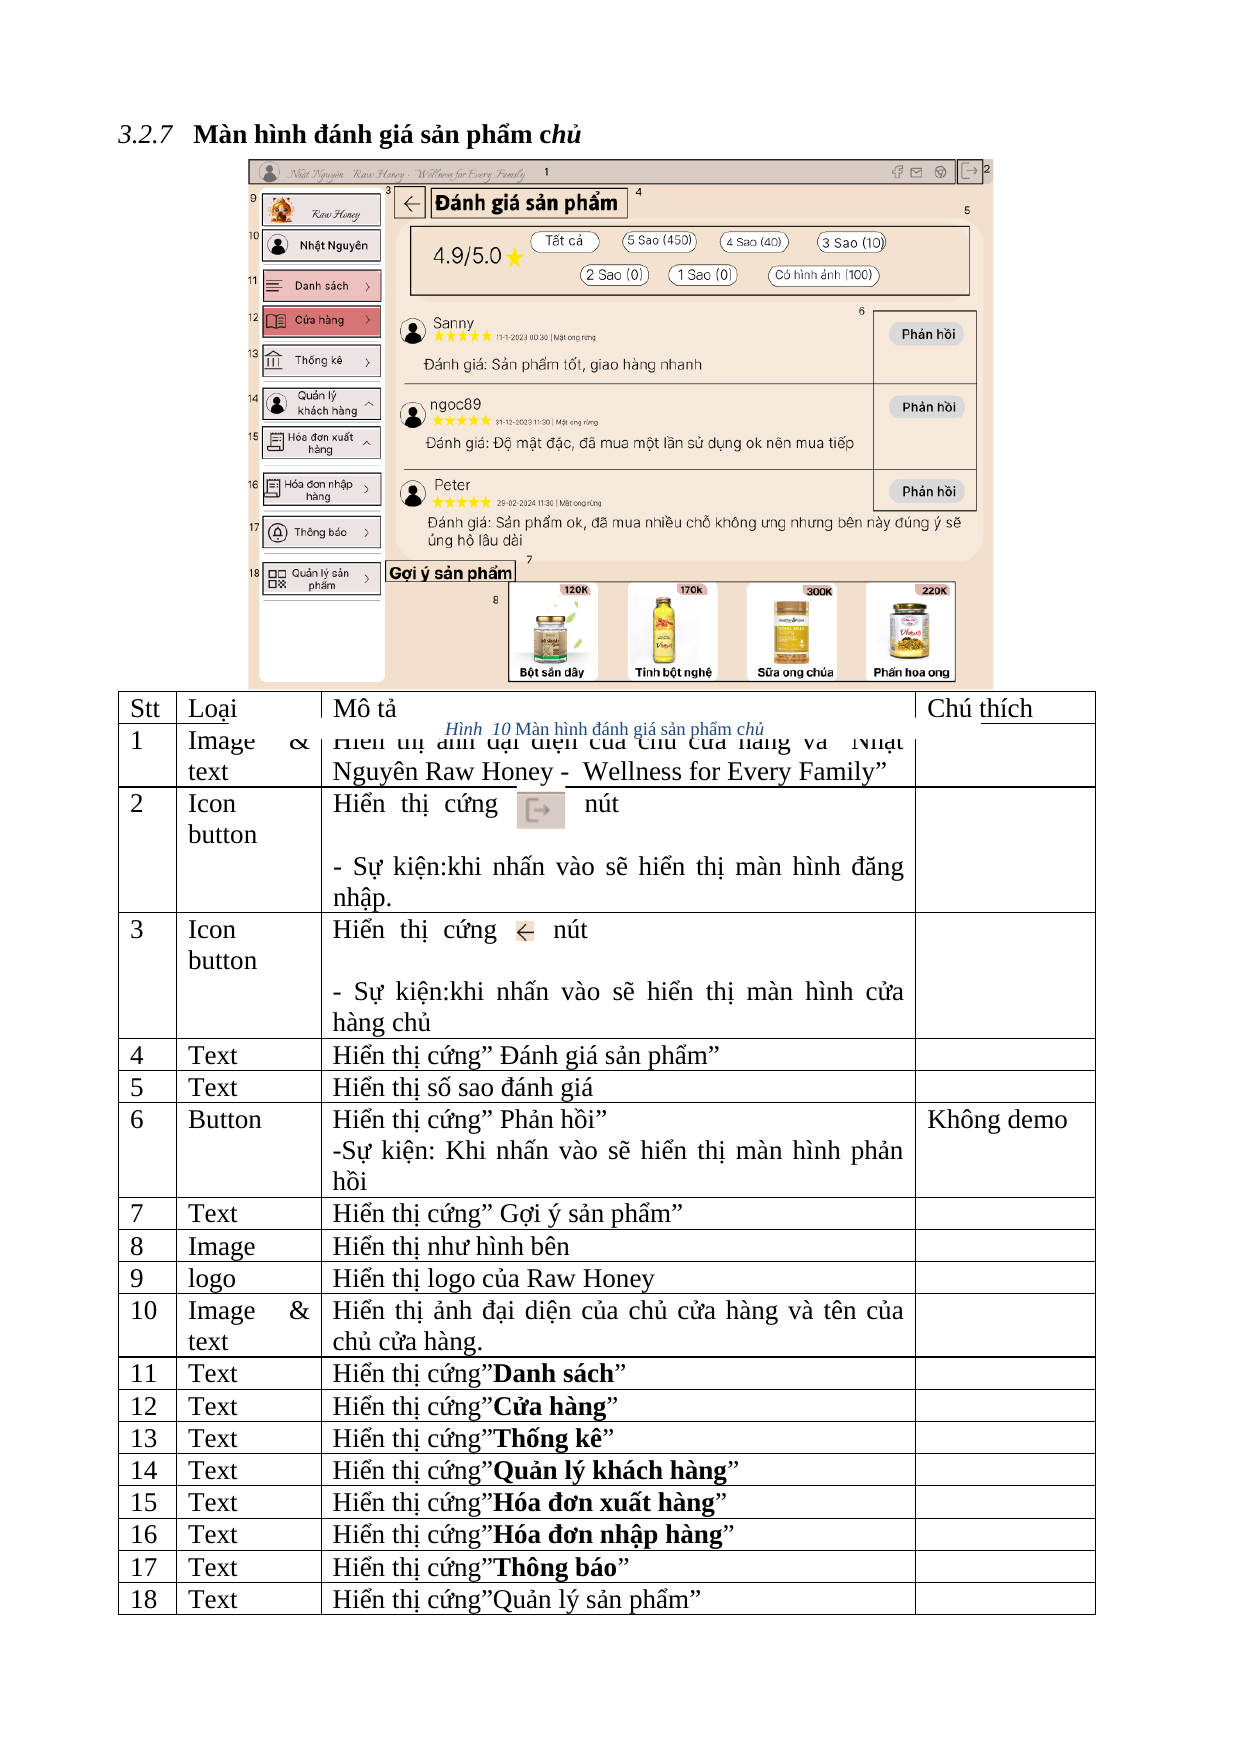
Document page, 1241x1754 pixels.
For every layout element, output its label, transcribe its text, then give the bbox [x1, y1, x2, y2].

table_cell Hiển thị cứng”Thống kê” [322, 1422, 915, 1453]
table_cell Hiển thị cứng”Cửa hàng” [322, 1390, 915, 1421]
picture [515, 921, 538, 944]
table_cell [916, 1262, 1095, 1293]
table_cell Image [177, 1230, 321, 1261]
table_header Loại [177, 692, 321, 723]
table_cell [916, 788, 1095, 912]
table_cell Text [177, 1198, 321, 1229]
subtitle Màn hình đánh giá sản phẩm chủ [118, 118, 1122, 149]
table_cell Hiển thị cứng”Thông báo” [322, 1551, 915, 1582]
table_cell Hiển thị logo của Raw Honey [322, 1262, 915, 1293]
table_cell Text [177, 1071, 321, 1102]
table_cell Text [177, 1454, 321, 1485]
table_cell 13 [119, 1422, 176, 1453]
table_cell Text [177, 1422, 321, 1453]
table_cell [916, 1198, 1095, 1229]
table_header Mô tả [322, 692, 915, 717]
table_cell Text [177, 1358, 321, 1389]
table_cell [916, 1486, 1095, 1517]
table_cell Hiển thị cứng”Hóa đơn xuất hàng” [322, 1486, 915, 1517]
table_cell [916, 1294, 1095, 1356]
table_cell 6 [119, 1103, 176, 1197]
table_cell Text [177, 1551, 321, 1582]
table_cell [916, 1071, 1095, 1102]
table_cell [916, 1039, 1095, 1070]
table_cell Text [177, 1583, 321, 1614]
table_cell Button [177, 1103, 321, 1197]
table_cell [916, 1358, 1095, 1389]
table_cell 9 [119, 1262, 176, 1293]
table_cell 10 [119, 1294, 176, 1356]
table_cell Hiển thị cứng”Quản lý khách hàng” [322, 1454, 915, 1485]
table_cell 8 [119, 1230, 176, 1261]
table_cell Image & text [177, 724, 321, 786]
table_cell Hiển thị cứng nút - Sự kiện:khi nhấn vào sẽ hiển thị màn hình cửa hàng chủ [322, 913, 915, 1038]
table_cell 1 [119, 724, 176, 786]
table_cell Hiển thị cứng”Quản lý sản phẩm” [322, 1583, 915, 1614]
table_cell [916, 1551, 1095, 1582]
table_header Chú thích [916, 692, 1095, 723]
table_cell Hiển thị cứng” Đánh giá sản phẩm” [322, 1039, 915, 1070]
table_cell 2 [119, 788, 176, 912]
table_cell Text [177, 1390, 321, 1421]
table_cell Hiển thị cứng” Phản hồi” -Sự kiện: Khi nhấn vào sẽ hiển thị màn hình phản hồi [322, 1103, 915, 1197]
table_cell Hiển thị ảnh đại diện của chủ cửa hàng và tên của chủ cửa hàng. [322, 1294, 915, 1356]
table_cell 5 [119, 1071, 176, 1102]
table_cell 4 [119, 1039, 176, 1070]
table_cell Text [177, 1519, 321, 1549]
table_cell [916, 1454, 1095, 1485]
table_cell 14 [119, 1454, 176, 1485]
table_cell 11 [119, 1358, 176, 1389]
table_cell Text [177, 1039, 321, 1070]
table_cell Hiển thị như hình bên [322, 1230, 915, 1261]
table_cell [916, 1422, 1095, 1453]
picture [515, 786, 564, 828]
table_cell Hiển thị cứng nút - Sự kiện:khi nhấn vào sẽ hiển thị màn hình đăng nhập. [322, 788, 915, 912]
table_cell [916, 1230, 1095, 1261]
table_cell Không demo [916, 1103, 1095, 1197]
table_header Stt [119, 692, 176, 723]
table_cell [916, 1519, 1095, 1549]
table_cell Hiển thị số sao đánh giá [322, 1071, 915, 1102]
table_cell [916, 724, 1095, 786]
table_cell Hiển thị cứng”Hóa đơn nhập hàng” [322, 1519, 915, 1549]
table_cell 15 [119, 1486, 176, 1517]
picture [244, 157, 997, 691]
table_cell 3 [119, 913, 176, 1038]
table_cell 18 [119, 1583, 176, 1614]
table_cell 16 [119, 1519, 176, 1549]
table_cell Hiển thị ảnh đại diện của chủ cửa hàng và “Nhật Nguyên Raw Honey - Wellness for Every Family” [322, 740, 915, 786]
table_cell 17 [119, 1551, 176, 1582]
table_cell Hiển thị cứng”Danh sách” [322, 1358, 915, 1389]
table_cell 7 [119, 1198, 176, 1229]
table_cell [916, 1390, 1095, 1421]
table_cell Hiển thị cứng” Gợi ý sản phẩm” [322, 1198, 915, 1229]
table_cell [916, 913, 1095, 1038]
table_cell Icon button [177, 913, 321, 1038]
table_cell logo [177, 1262, 321, 1293]
table_cell Text [177, 1486, 321, 1517]
table_cell 12 [119, 1390, 176, 1421]
table_cell Icon button [177, 788, 321, 912]
table_cell Image & text [177, 1294, 321, 1356]
table_cell [916, 1583, 1095, 1614]
